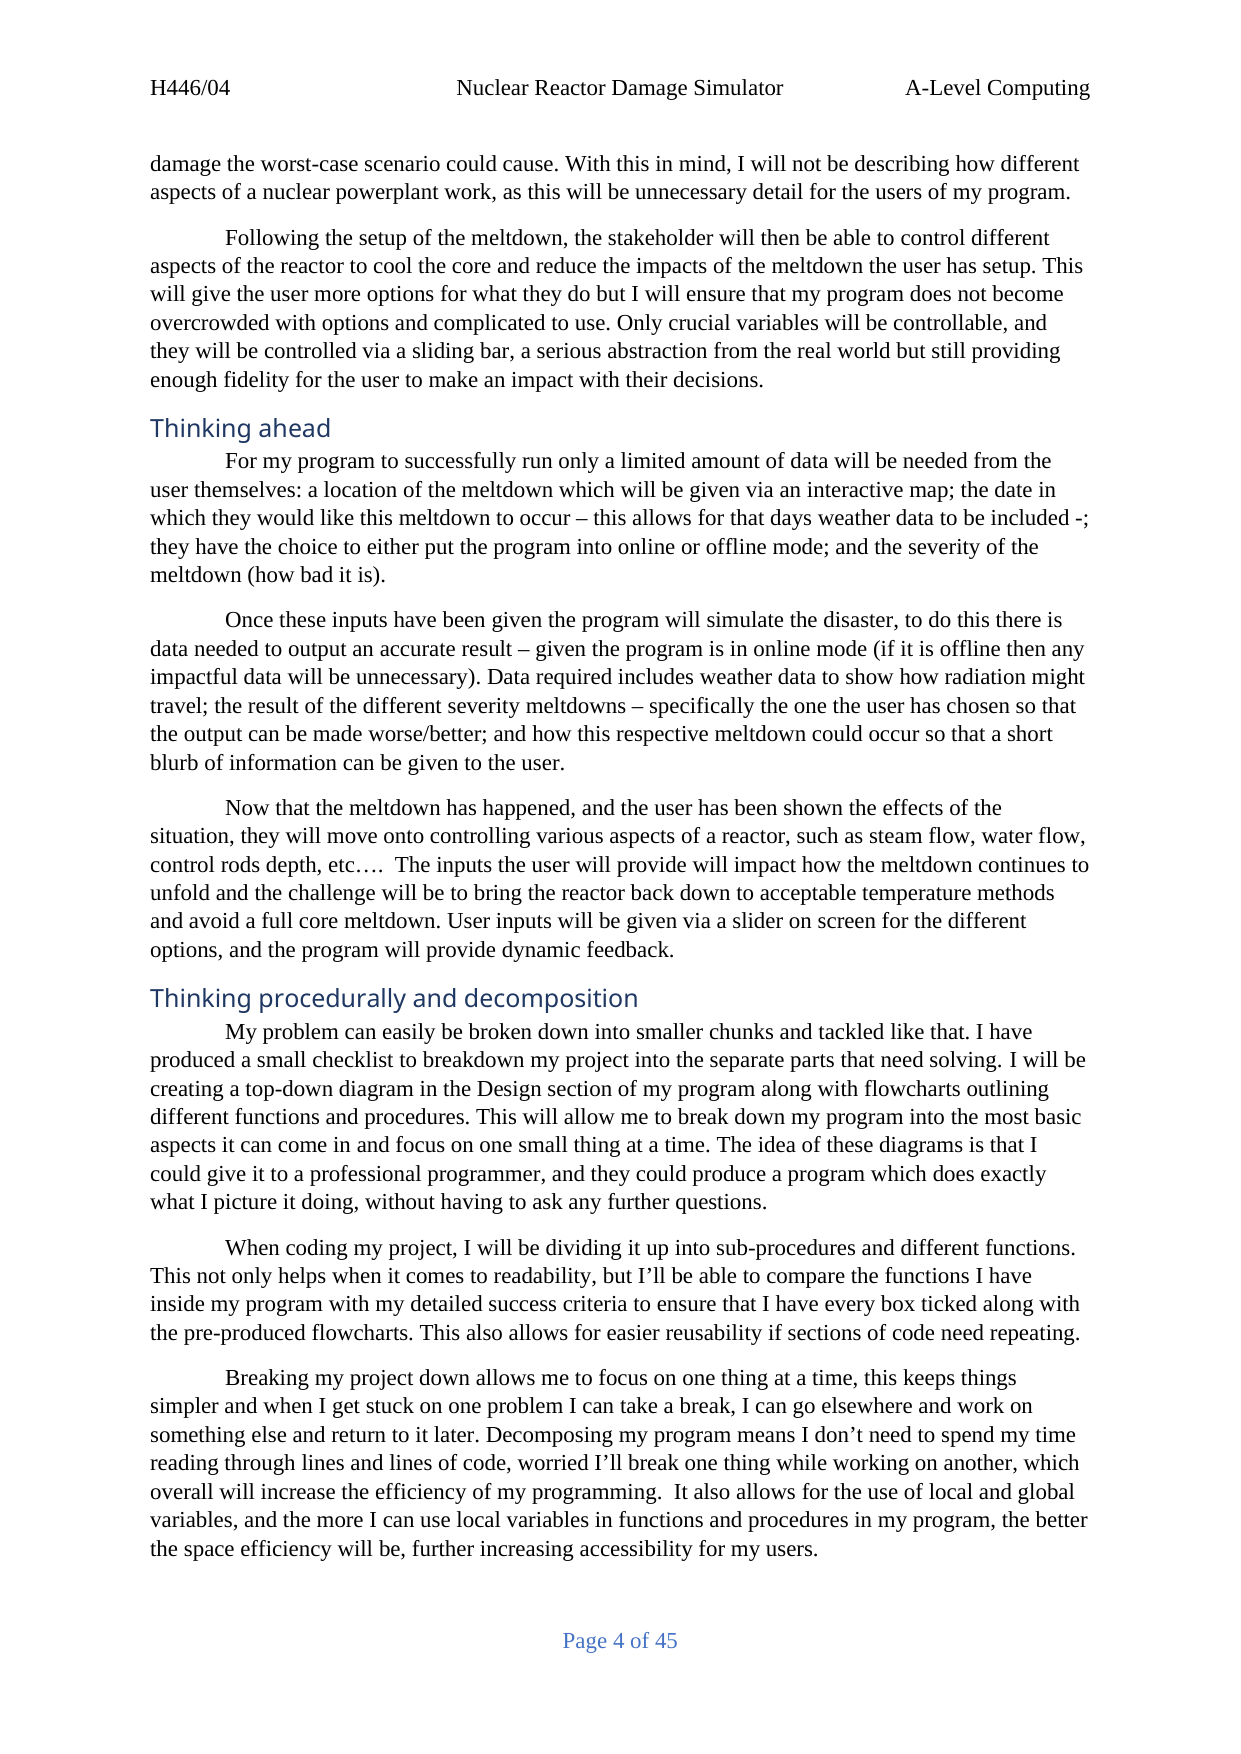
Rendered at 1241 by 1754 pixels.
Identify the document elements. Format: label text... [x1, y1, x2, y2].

subtitle Thinking procedurally and decomposition [150, 981, 1090, 1015]
subtitle Thinking ahead [150, 411, 1090, 445]
text Once these inputs have been given the program will simulate the disaster, to do this there is data needed to output an accurate result – given the program is in online mode (if it is offline then any impactful data will be unnecessary). Data required includes weather data to show how radiation might travel; the result of the different severity meltdowns – specifically the one the user has chosen so that the output can be made worse/better; and how this respective meltdown could occur so that a short blurb of information can be given to the user. [150, 606, 1090, 775]
text Breaking my project down allows me to focus on one thing at a time, this keeps things simpler and when I get stuck on one problem I can take a break, I can go elsewhere and work on something else and return to it later. Decomposing my program means I don’t need to spend my time reading through lines and lines of code, worried I’ll break one thing while working on another, which overall will increase the efficiency of my programming. It also allows for the use of local and global variables, and the more I can use local variables in functions and procedures in my program, the better the space efficiency will be, further increasing accessibility for my users. [150, 1364, 1090, 1561]
text My problem can easily be broken down into smaller chunks and tackled like that. I have produced a small checklist to breakdown my project into the separate parts that need solving. I will be creating a top-down diagram in the Design section of my program along with flowcharts outlining different functions and procedures. This will allow me to break down my program into the most basic aspects it can come in and focus on one small thing at a time. The idea of these diagrams is that I could give it to a professional programmer, and they could produce a program which does exactly what I picture it doing, without having to ask any further questions. [150, 1018, 1090, 1215]
text When coding my project, I will be dividing it up into sub-procedures and different functions. This not only helps when it comes to readability, but I’ll be able to compare the functions I have inside my program with my detailed success criteria to ensure that I have every box ticked along with the pre-produced flowcharts. This also allows for easier reusability if sections of code need repeating. [150, 1233, 1090, 1345]
text For my program to successfully run only a limited amount of data will be needed from the user themselves: a location of the meltdown which will be given via an interactive map; the date in which they would like this meltdown to occur – this allows for that days weather data to be included -; they have the choice to either put the program into online or offline mode; and the severity of the meltdown (how bad it is). [150, 448, 1090, 588]
text Following the setup of the meltdown, the stakeholder will then be able to control different aspects of the reactor to cool the core and reduce the impacts of the meltdown the user has setup. This will give the user more options for what they do but I will ensure that my program does not become overcrowded with options and complicated to use. Only crucial variables will be controllable, and they will be controlled via a sliding bar, a serious abstraction from the real world but still providing enough fidelity for the user to make an impact with their decisions. [150, 223, 1090, 392]
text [150, 150, 1090, 205]
text Now that the meltdown has happened, and the user has been shown the effects of the situation, they will move onto controlling various aspects of a reactor, such as steam flow, water flow, control rods depth, etc…. The inputs the user will provide will impact how the meltdown continues to unfold and the challenge will be to bring the reactor back down to acceptable temperature methods and avoid a full core meltdown. User inputs will be given via a slider on screen for the different options, and the program will provide dynamic feedback. [150, 794, 1090, 962]
